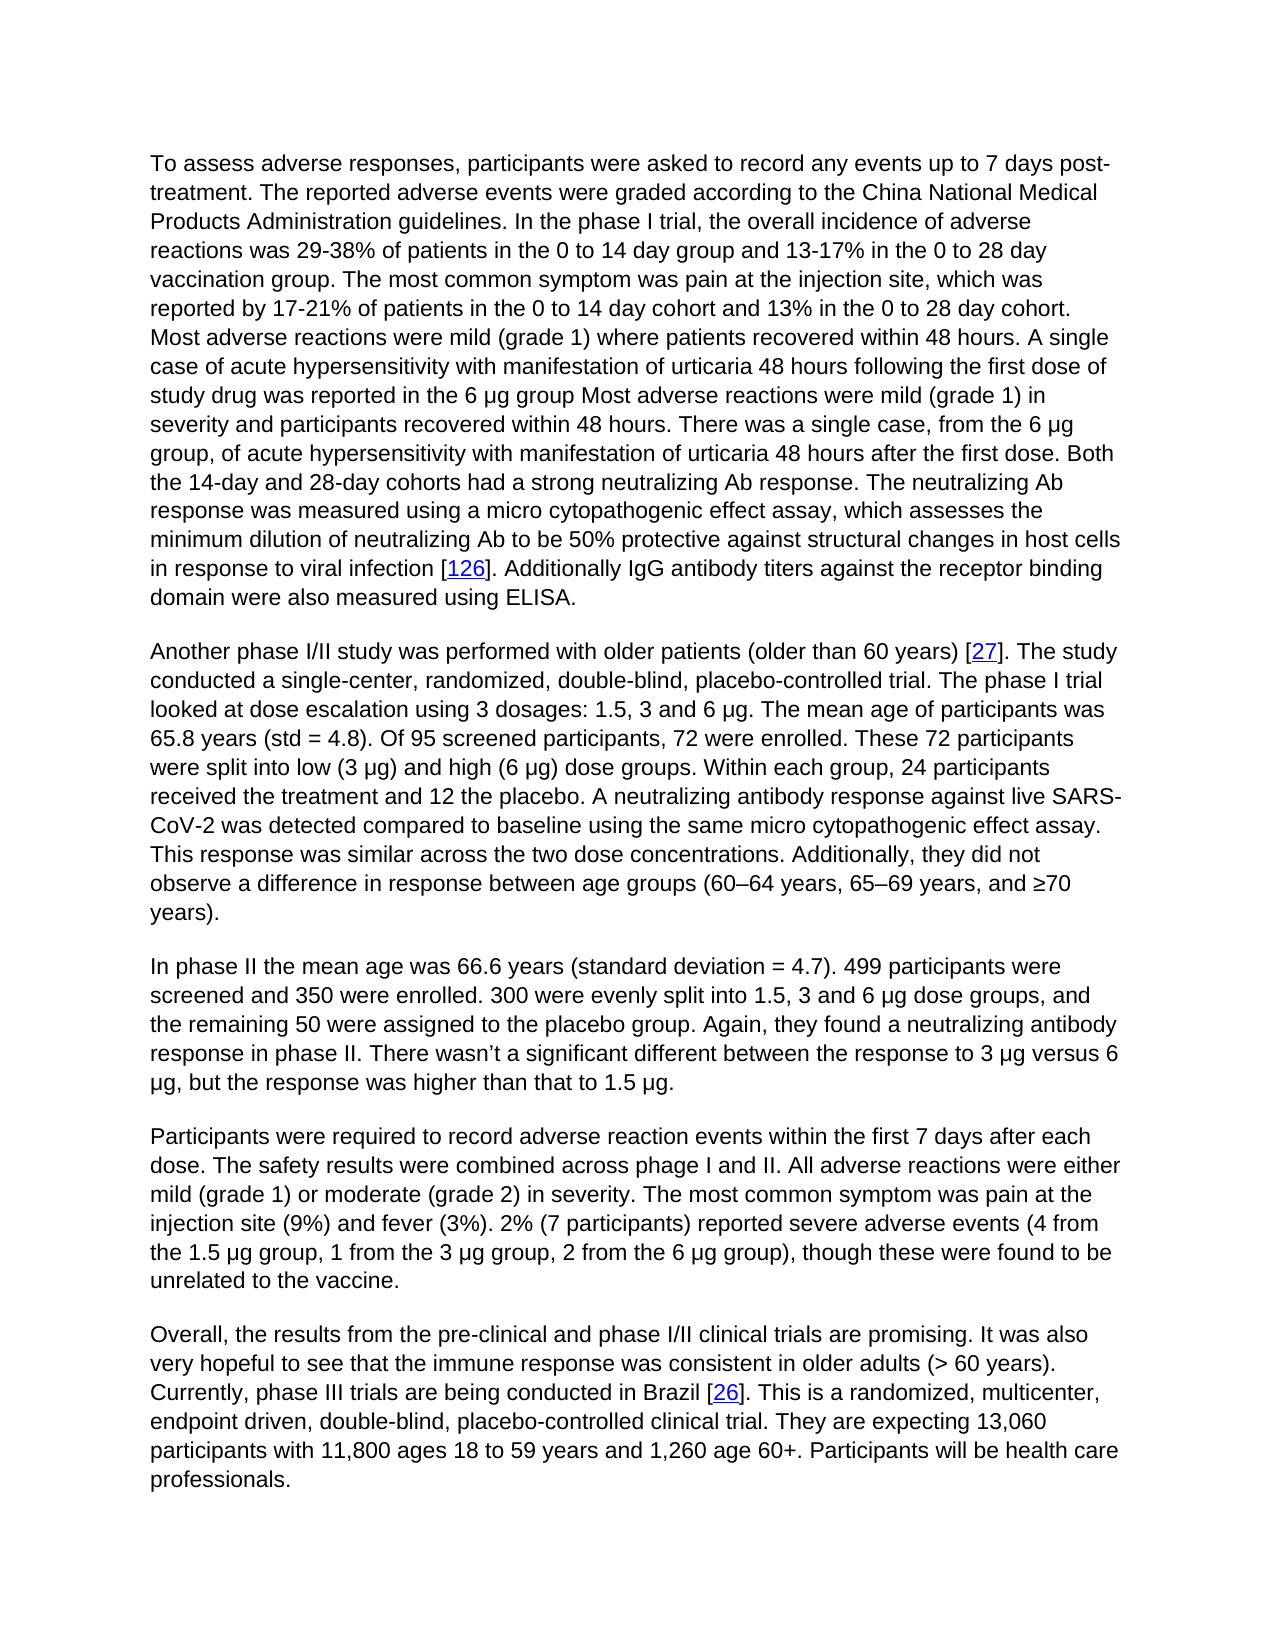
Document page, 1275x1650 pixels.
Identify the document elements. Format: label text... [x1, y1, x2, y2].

text Overall, the results from the pre-clinical and phase I/II clinical trials are promising. It was also very hopeful to see that the immune response was consistent in older adults (> 60 years). Currently, phase III trials are being conducted in Brazil [26]. This is a randomized, multicenter, endpoint driven, double-blind, placebo-controlled clinical trial. They are expecting 13,060 participants with 11,800 ages 18 to 59 years and 1,260 age 60+. Participants will be health care professionals. [150, 1321, 1125, 1493]
text Another phase I/II study was performed with older patients (older than 60 years) [27]. The study conducted a single-center, randomized, double-blind, placebo-controlled trial. The phase I trial looked at dose escalation using 3 dosages: 1.5, 3 and 6 μg. The mean age of participants was 65.8 years (std = 4.8). Of 95 screened participants, 72 were enrolled. These 72 participants were split into low (3 μg) and high (6 μg) dose groups. Within each group, 24 participants received the treatment and 12 the placebo. A neutralizing antibody response against live SARS-CoV-2 was detected compared to baseline using the same micro cytopathogenic effect assay. This response was similar across the two dose concentrations. Additionally, they did not observe a difference in response between age groups (60–64 years, 65–69 years, and ≥70 years). [150, 638, 1125, 925]
text Participants were required to record adverse reaction events within the first 7 days after each dose. The safety results were combined across phage I and II. All adverse reactions were either mild (grade 1) or moderate (grade 2) in severity. The most common symptom was pain at the injection site (9%) and fever (3%). 2% (7 participants) reported severe adverse events (4 from the 1.5 μg group, 1 from the 3 μg group, 2 from the 6 μg group), though these were found to be unrelated to the vaccine. [150, 1123, 1125, 1294]
text In phase II the mean age was 66.6 years (standard deviation = 4.7). 499 participants were screened and 350 were enrolled. 300 were evenly split into 1.5, 3 and 6 μg dose groups, and the remaining 50 were assigned to the placebo group. Again, they found a neutralizing antibody response in phase II. There wasn’t a significant different between the response to 3 μg versus 6 μg, but the response was higher than that to 1.5 μg. [150, 953, 1125, 1095]
text To assess adverse responses, participants were asked to record any events up to 7 days post-treatment. The reported adverse events were graded according to the China National Medical Products Administration guidelines. In the phase I trial, the overall incidence of adverse reactions was 29-38% of patients in the 0 to 14 day group and 13-17% in the 0 to 28 day vaccination group. The most common symptom was pain at the injection site, which was reported by 17-21% of patients in the 0 to 14 day cohort and 13% in the 0 to 28 day cohort. Most adverse reactions were mild (grade 1) where patients recovered within 48 hours. A single case of acute hypersensitivity with manifestation of urticaria 48 hours following the first dose of study drug was reported in the 6 μg group Most adverse reactions were mild (grade 1) in severity and participants recovered within 48 hours. There was a single case, from the 6 μg group, of acute hypersensitivity with manifestation of urticaria 48 hours after the first dose. Both the 14-day and 28-day cohorts had a strong neutralizing Ab response. The neutralizing Ab response was measured using a micro cytopathogenic effect assay, which assesses the minimum dilution of neutralizing Ab to be 50% protective against structural changes in host cells in response to viral infection [126]. Additionally IgG antibody titers against the receptor binding domain were also measured using ELISA. [150, 150, 1125, 611]
